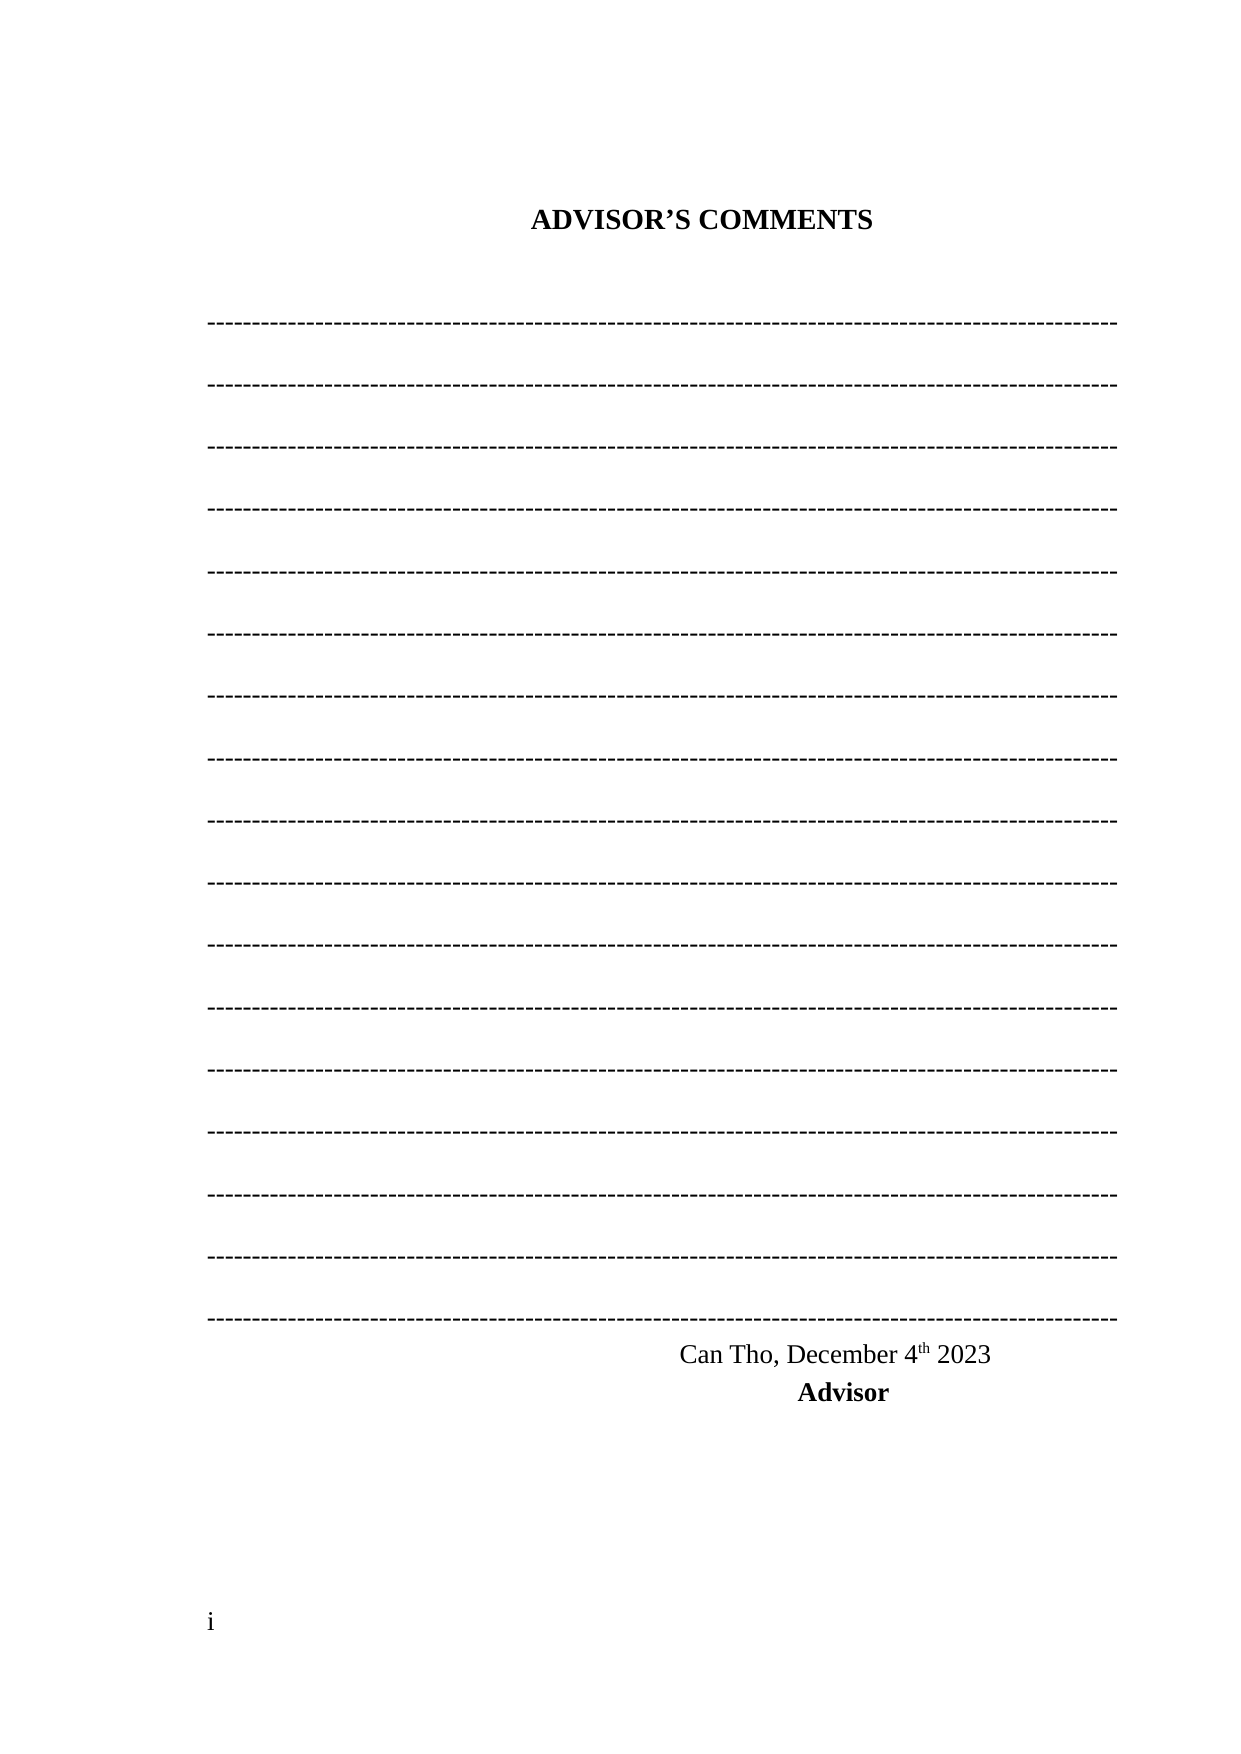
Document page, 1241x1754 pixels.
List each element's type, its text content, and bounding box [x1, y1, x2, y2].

subtitle ADVISOR’S COMMENTS [207, 202, 1122, 236]
text Advisor [207, 1376, 1122, 1407]
text Can Tho, December 4th 2023 [207, 1339, 1122, 1370]
